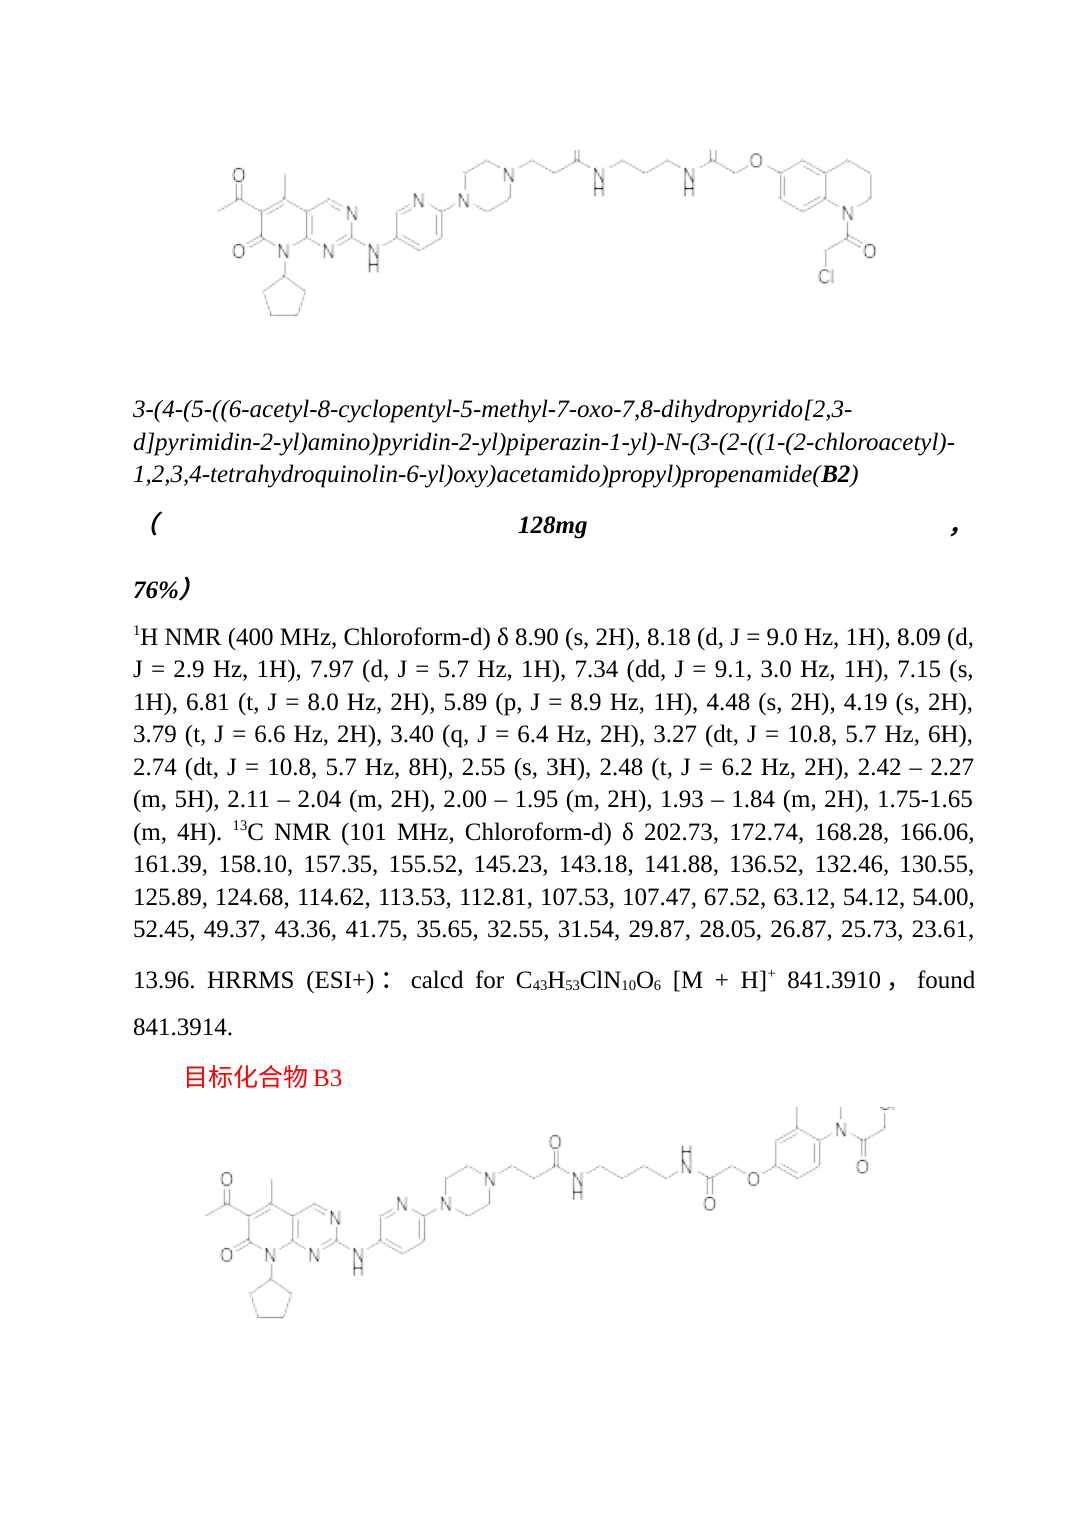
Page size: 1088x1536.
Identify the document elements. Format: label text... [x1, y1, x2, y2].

text 1H NMR (400 MHz, Chloroform-d) δ 8.90 (s, 2H), 8.18 (d, J = 9.0 Hz, 1H), 8.09 (d, J = 2.9 Hz, 1H), 7.97 (d, J = 5.7 Hz, 1H), 7.34 (dd, J = 9.1, 3.0 Hz, 1H), 7.15 (s, 1H), 6.81 (t, J = 8.0 Hz, 2H), 5.89 (p, J = 8.9 Hz, 1H), 4.48 (s, 2H), 4.19 (s, 2H), 3.79 (t, J = 6.6 Hz, 2H), 3.40 (q, J = 6.4 Hz, 2H), 3.27 (dt, J = 10.8, 5.7 Hz, 6H), 2.74 (dt, J = 10.8, 5.7 Hz, 8H), 2.55 (s, 3H), 2.48 (t, J = 6.2 Hz, 2H), 2.42 – 2.27 (m, 5H), 2.11 – 2.04 (m, 2H), 2.00 – 1.95 (m, 2H), 1.93 – 1.84 (m, 2H), 1.75-1.65 (m, 4H). 13C NMR (101 MHz, Chloroform-d) δ 202.73, 172.74, 168.28, 166.06, 161.39, 158.10, 157.35, 155.52, 145.23, 143.18, 141.88, 136.52, 132.46, 130.55, 125.89, 124.68, 114.62, 113.53, 112.81, 107.53, 107.47, 67.52, 63.12, 54.12, 54.00, 52.45, 49.37, 43.36, 41.75, 35.65, 32.55, 31.54, 29.87, 28.05, 26.87, 25.73, 23.61, 13.96. HRRMS (ESI+)：calcd for C43H53ClN10O6 [M + H]+ 841.3910，found 841.3914. [133, 620, 975, 1043]
text 目标化合物B3 [133, 1043, 975, 1108]
text 76%） [133, 555, 975, 620]
text 3-(4-(5-((6-acetyl-8-cyclopentyl-5-methyl-7-oxo-7,8-dihydropyrido[2,3-d]pyrimidin-2-yl)amino)pyridin-2-yl)piperazin-1-yl)-N-(3-(2-((1-(2-chloroacetyl)-1,2,3,4-tetrahydroquinolin-6-yl)oxy)acetamido)propyl)propenamide(B2) （128mg， [133, 393, 975, 555]
